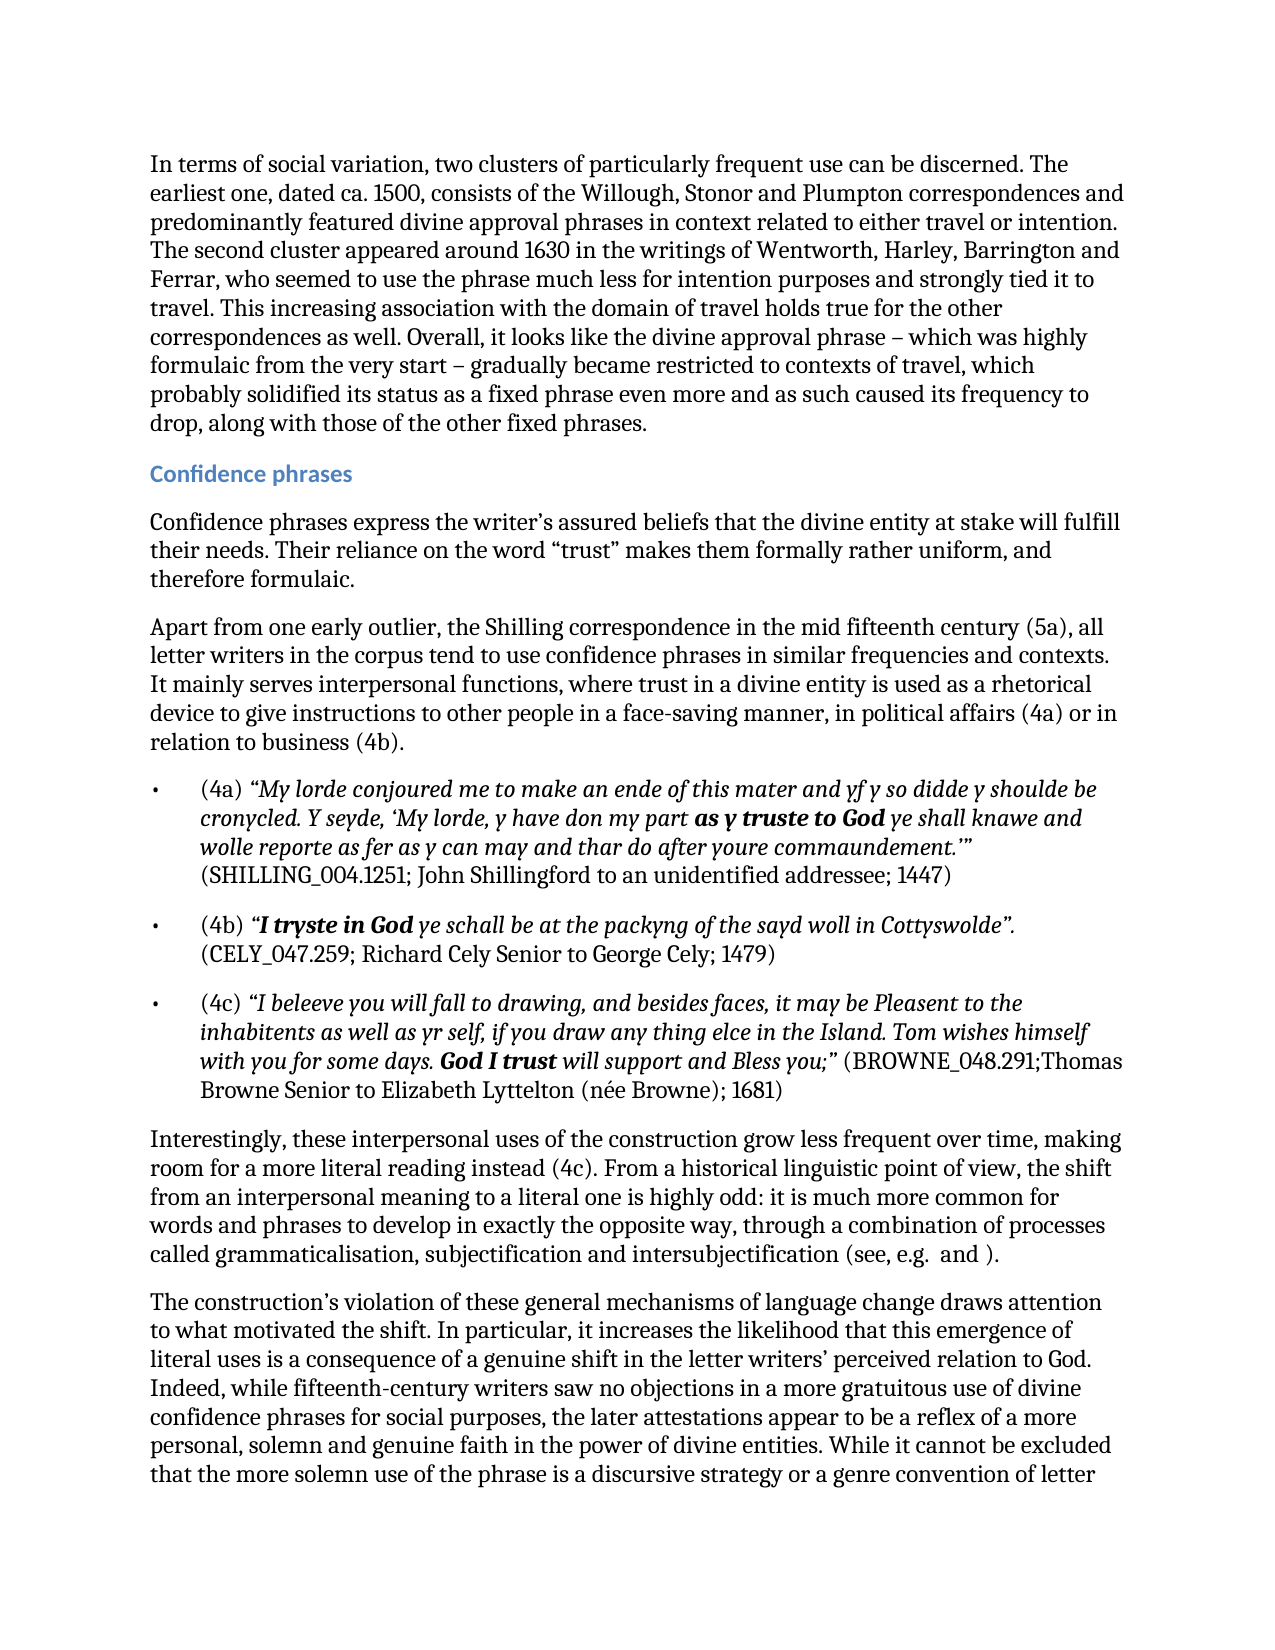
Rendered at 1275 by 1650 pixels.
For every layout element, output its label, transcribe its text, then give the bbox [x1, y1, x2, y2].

text Interestingly, these interpersonal uses of the construction grow less frequent over time, making room for a more literal reading instead (4c). From a historical linguistic point of view, the shift from an interpersonal meaning to a literal one is highly odd: it is much more common for words and phrases to develop in exactly the opposite way, through a combination of processes called grammaticalisation, subjectification and intersubjectification (see, e.g. and ). [150, 1125, 1125, 1269]
list (4b) “I tryste in God ye schall be at the packyng of the sayd woll in Cottyswolde”. (CELY_047.259; Richard Cely Senior to George Cely; 1479) [150, 911, 1125, 968]
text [150, 1288, 1125, 1489]
subtitle Confidence phrases [150, 458, 1125, 489]
list (4a) “My lorde conjoured me to make an ende of this mater and yf y so didde y shoulde be cronycled. Y seyde, ‘My lorde, y have don my part as y truste to God ye shall knawe and wolle reporte as fer as y can may and thar do after youre commaundement.’” (SHILLING_004.1251; John Shillingford to an unidentified addressee; 1447) [150, 775, 1125, 890]
text In terms of social variation, two clusters of particularly frequent use can be discerned. The earliest one, dated ca. 1500, consists of the Willough, Stonor and Plumpton correspondences and predominantly featured divine approval phrases in context related to either travel or intention. The second cluster appeared around 1630 in the writings of Wentworth, Harley, Barrington and Ferrar, who seemed to use the phrase much less for intention purposes and strongly tied it to travel. This increasing association with the domain of travel holds true for the other correspondences as well. Overall, it looks like the divine approval phrase – which was highly formulaic from the very start – gradually became restricted to contexts of travel, which probably solidified its status as a fixed phrase even more and as such caused its frequency to drop, along with those of the other fixed phrases. [150, 150, 1125, 437]
list (4c) “I beleeve you will fall to drawing, and besides faces, it may be Pleasent to the inhabitents as well as yr self, if you draw any thing elce in the Island. Tom wishes himself with you for some days. God I trust will support and Bless you;” (BROWNE_048.291;Thomas Browne Senior to Elizabeth Lyttelton (née Browne); 1681) [150, 989, 1125, 1104]
text Confidence phrases express the writer’s assured beliefs that the divine entity at stake will fulfill their needs. Their reliance on the word “trust” makes them formally rather uniform, and therefore formulaic. [150, 508, 1125, 594]
text Apart from one early outlier, the Shilling correspondence in the mid fifteenth century (5a), all letter writers in the corpus tend to use confidence phrases in similar frequencies and contexts. It mainly serves interpersonal functions, where trust in a divine entity is used as a rhetorical device to give instructions to other people in a face-saving manner, in political affairs (4a) or in relation to business (4b). [150, 613, 1125, 756]
